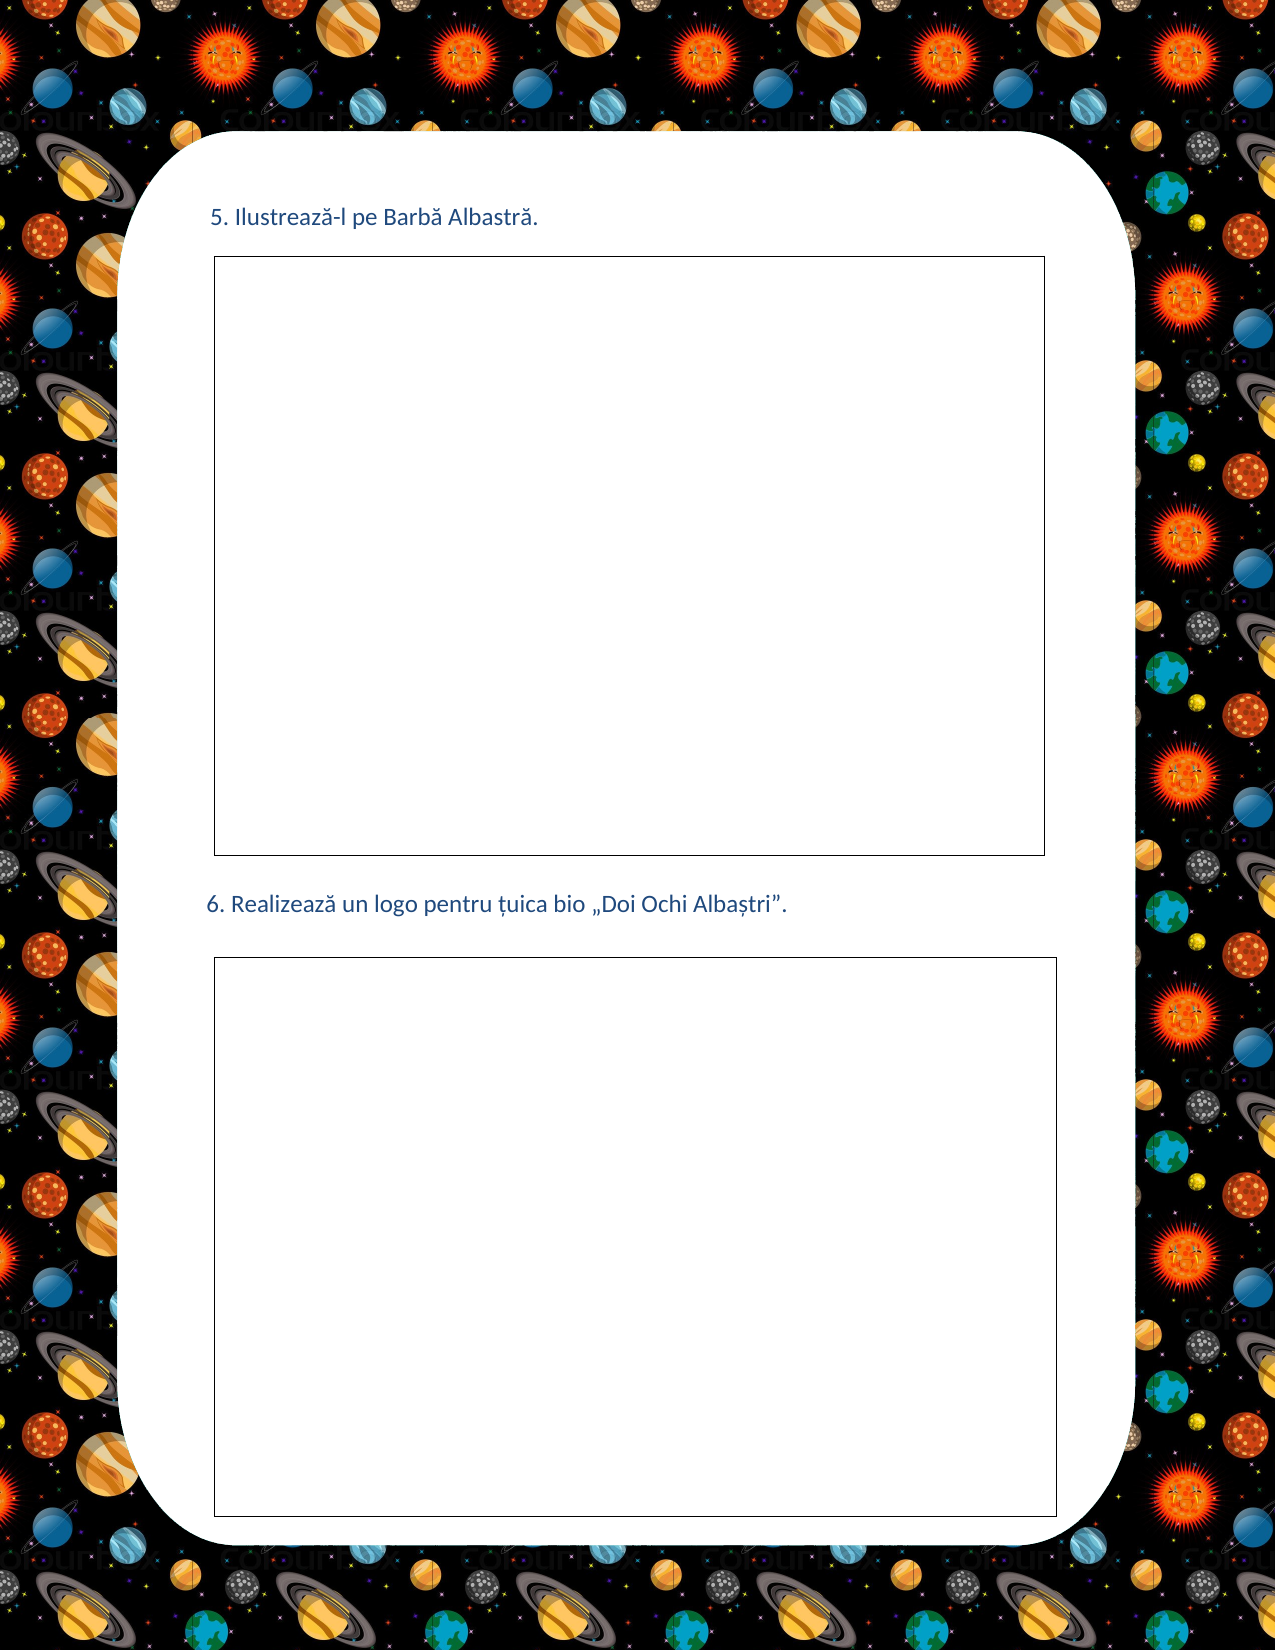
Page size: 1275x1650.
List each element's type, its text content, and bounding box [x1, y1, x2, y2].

picture [0, 0, 1275, 1650]
text 6. Realizează un logo pentru ţuica bio „Doi Ochi Albaştri”. [206, 888, 1087, 918]
text 5. Ilustrează-l pe Barbă Albastră. [187, 201, 1087, 232]
